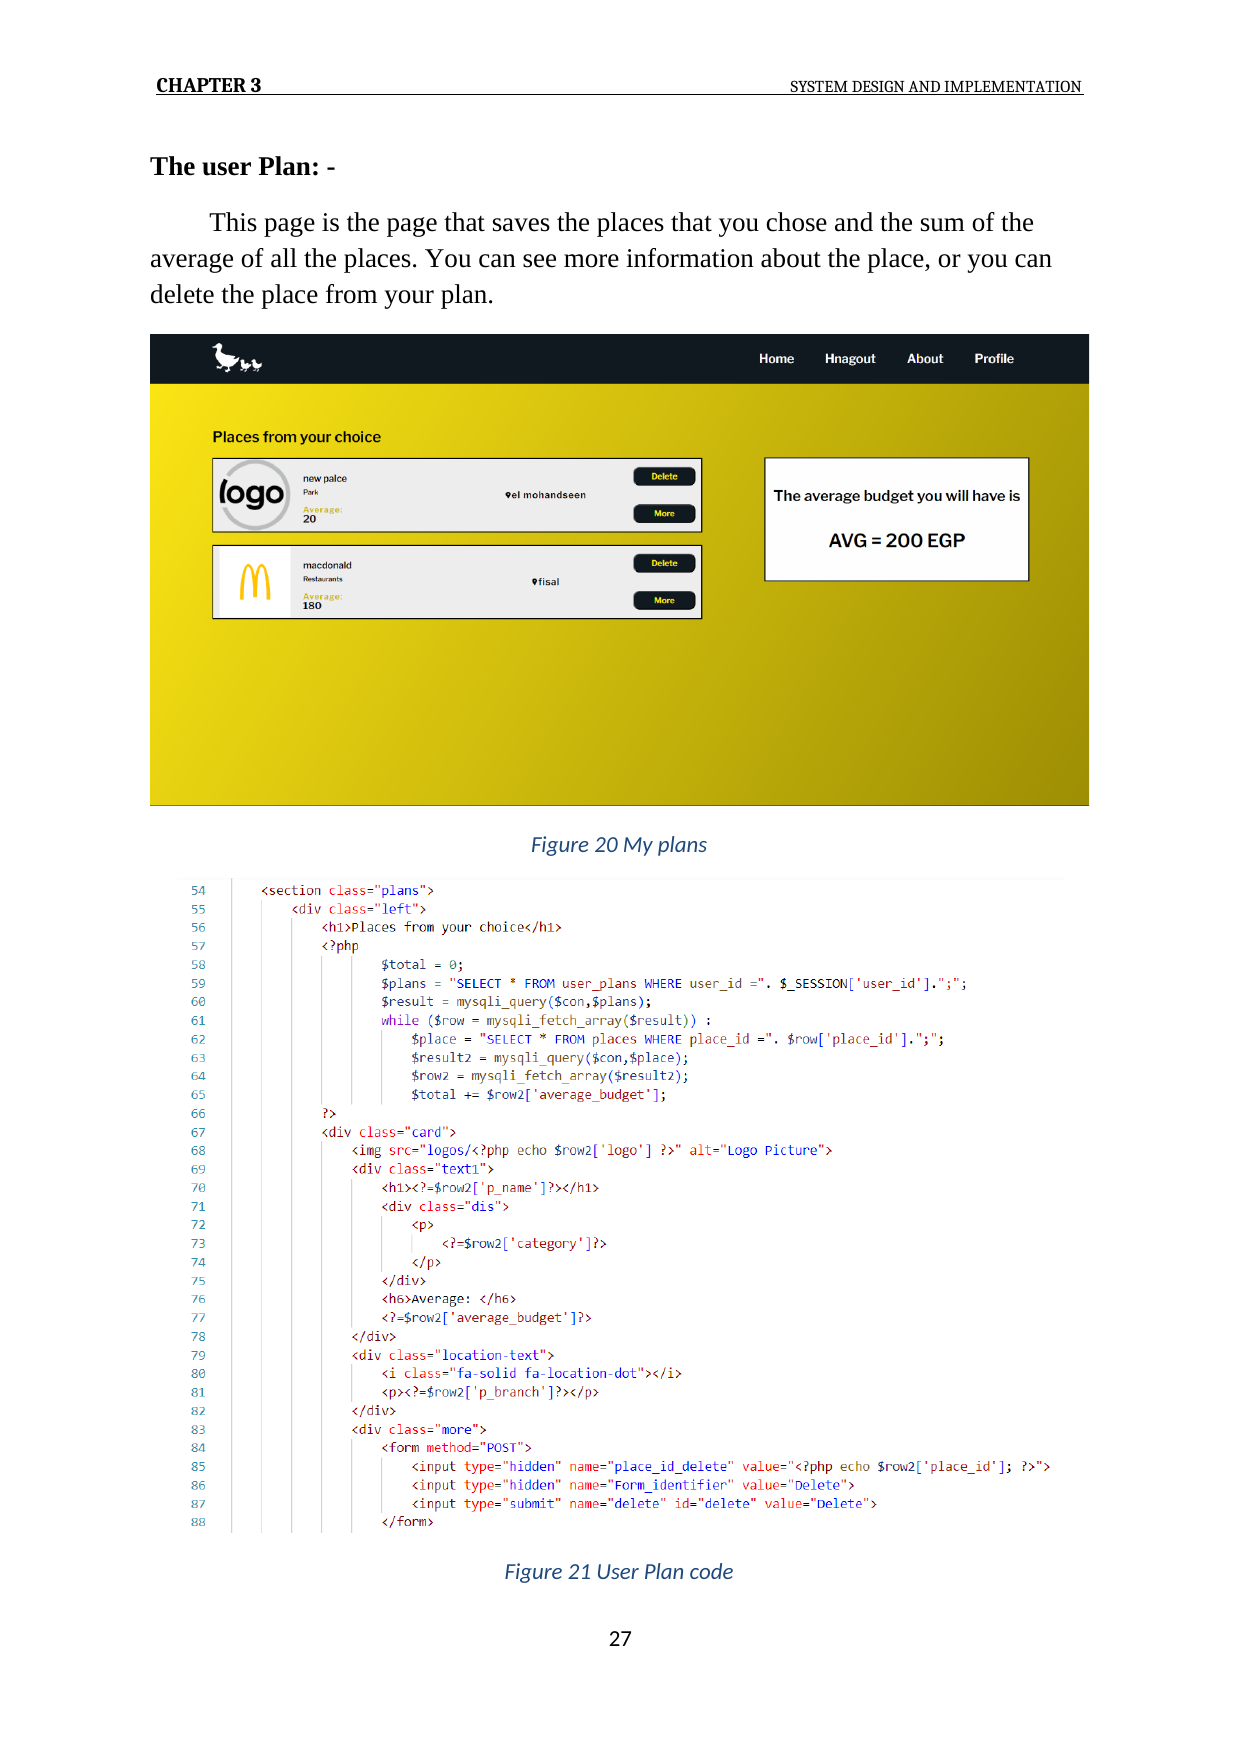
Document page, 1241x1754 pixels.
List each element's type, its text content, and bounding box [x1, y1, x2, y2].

picture [176, 878, 1064, 1533]
text The user Plan: - [150, 150, 1090, 181]
text Figure 21 User Plan code [150, 1557, 1090, 1585]
picture [150, 334, 1090, 806]
text Figure 20 My plans [150, 830, 1090, 858]
text This page is the page that saves the places that you chose and the sum of the average of all the places. You can see more information about the place, or you can delete the place from your plan. [150, 207, 1090, 309]
